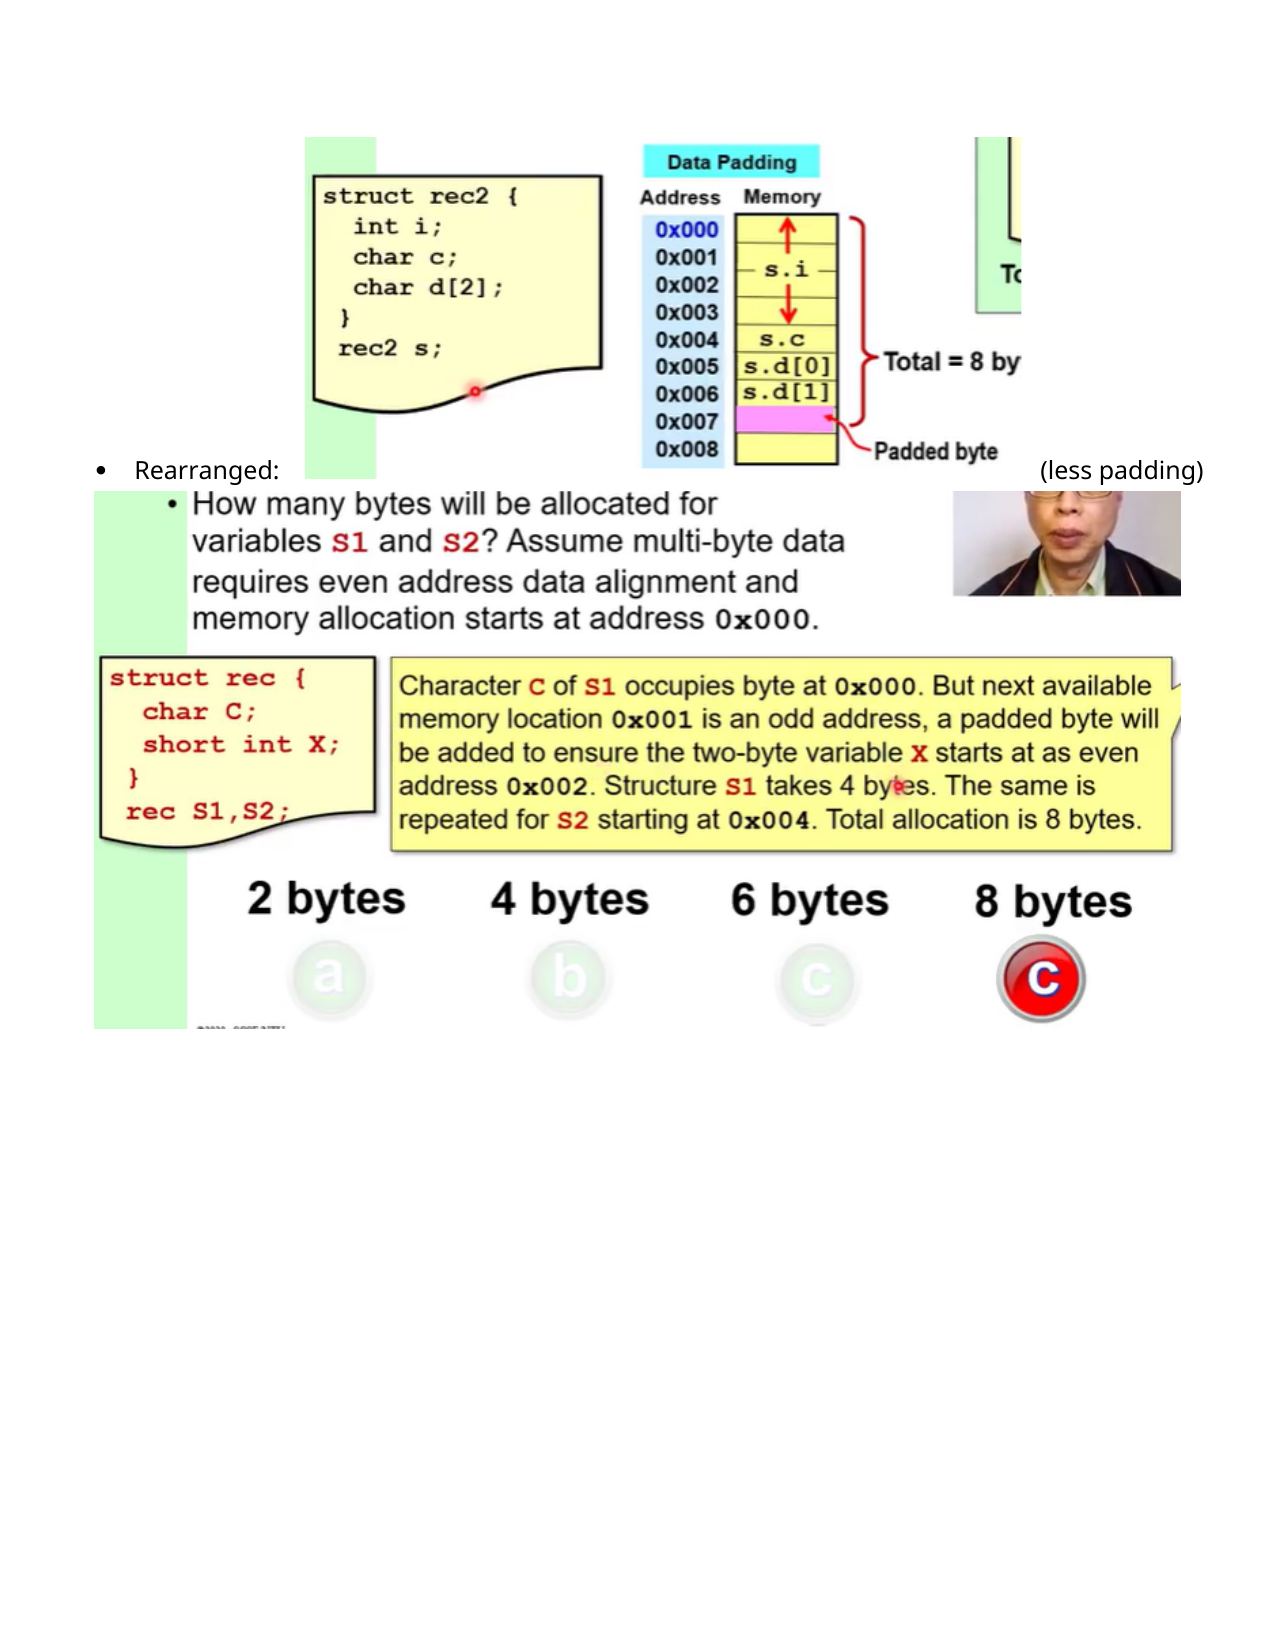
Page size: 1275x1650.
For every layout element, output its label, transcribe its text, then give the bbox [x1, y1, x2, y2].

list Rearranged: (less padding) [97, 137, 1216, 486]
